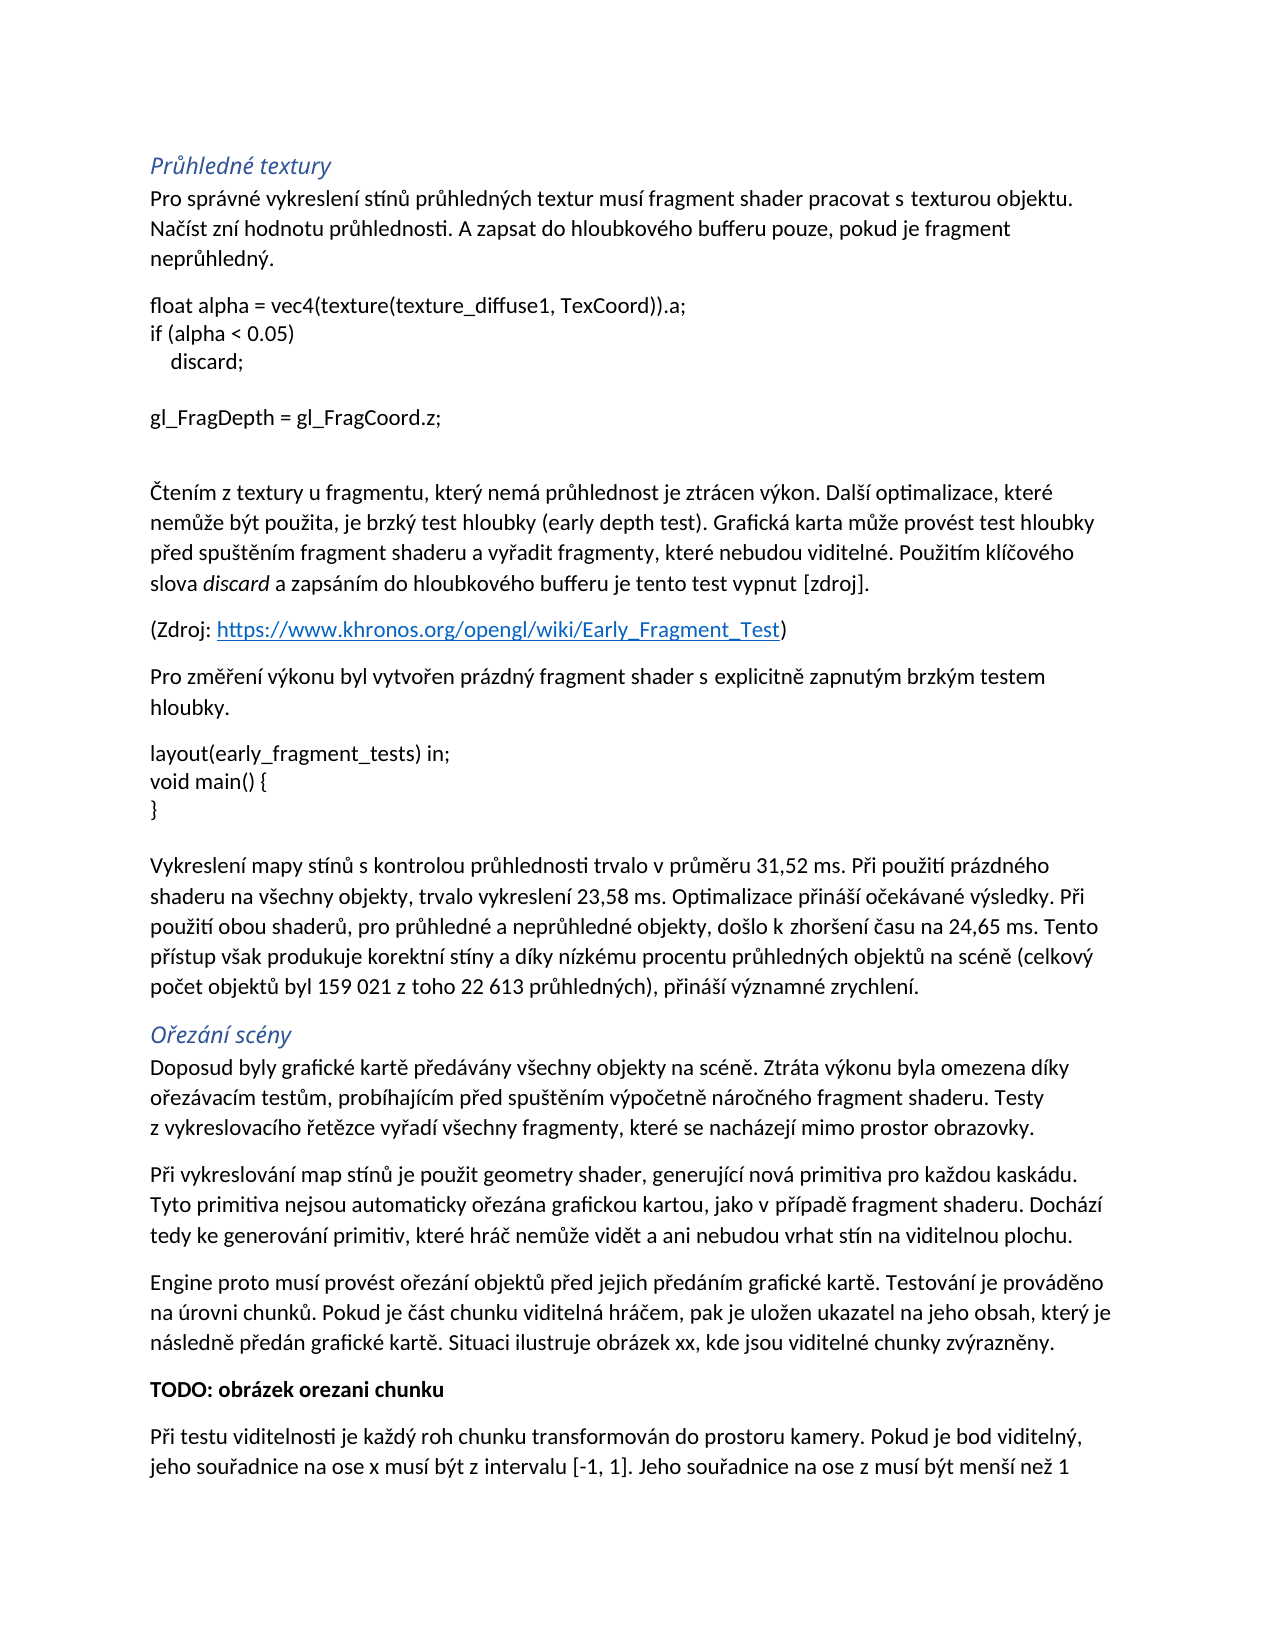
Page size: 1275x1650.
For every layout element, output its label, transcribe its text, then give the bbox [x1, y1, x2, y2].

subtitle Průhledné textury [150, 150, 1125, 181]
text layout(early_fragment_tests) in; [150, 739, 1125, 767]
text Pro změření výkonu byl vytvořen prázdný fragment shader s explicitně zapnutým brzkým testem hloubky. [150, 662, 1125, 721]
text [150, 1422, 1125, 1480]
text (Zdroj: https://www.khronos.org/opengl/wiki/Early_Fragment_Test) [150, 616, 1125, 643]
text } [150, 796, 1125, 823]
text if (alpha < 0.05) [150, 319, 1125, 347]
text Doposud byly grafické kartě předávány všechny objekty na scéně. Ztráta výkonu byla omezena díky ořezávacím testům, probíhajícím před spuštěním výpočetně náročného fragment shaderu. Testy z vykreslovacího řetězce vyřadí všechny fragmenty, které se nacházejí mimo prostor obrazovky. [150, 1053, 1125, 1141]
text discard; [150, 347, 1125, 375]
text gl_FragDepth = gl_FragCoord.z; [150, 403, 1125, 431]
text Čtením z textury u fragmentu, který nemá průhlednost je ztrácen výkon. Další optimalizace, které nemůže být použita, je brzký test hloubky (early depth test). Grafická karta může provést test hloubky před spuštěním fragment shaderu a vyřadit fragmenty, které nebudou viditelné. Použitím klíčového slova discard a zapsáním do hloubkového bufferu je tento test vypnut [zdroj]. [150, 478, 1125, 597]
text Při vykreslování map stínů je použit geometry shader, generující nová primitiva pro každou kaskádu. Tyto primitiva nejsou automaticky ořezána grafickou kartou, jako v případě fragment shaderu. Dochází tedy ke generování primitiv, které hráč nemůže vidět a ani nebudou vrhat stín na viditelnou plochu. [150, 1160, 1125, 1249]
text Vykreslení mapy stínů s kontrolou průhlednosti trvalo v průměru 31,52 ms. Při použití prázdného shaderu na všechny objekty, trvalo vykreslení 23,58 ms. Optimalizace přináší očekávané výsledky. Při použití obou shaderů, pro průhledné a neprůhledné objekty, došlo k zhoršení času na 24,65 ms. Tento přístup však produkuje korektní stíny a díky nízkému procentu průhledných objektů na scéně (celkový počet objektů byl 159 021 z toho 22 613 průhledných), přináší významné zrychlení. [150, 852, 1125, 1000]
subtitle Ořezání scény [150, 1019, 1125, 1051]
text Pro správné vykreslení stínů průhledných textur musí fragment shader pracovat s texturou objektu. Načíst zní hodnotu průhlednosti. A zapsat do hloubkového bufferu pouze, pokud je fragment neprůhledný. [150, 184, 1125, 272]
text TODO: obrázek orezani chunku [150, 1375, 1125, 1403]
text void main() { [150, 767, 1125, 796]
text float alpha = vec4(texture(texture_diffuse1, TexCoord)).a; [150, 291, 1125, 319]
text Engine proto musí provést ořezání objektů před jejich předáním grafické kartě. Testování je prováděno na úrovni chunků. Pokud je část chunku viditelná hráčem, pak je uložen ukazatel na jeho obsah, který je následně předán grafické kartě. Situaci ilustruje obrázek xx, kde jsou viditelné chunky zvýrazněny. [150, 1268, 1125, 1356]
